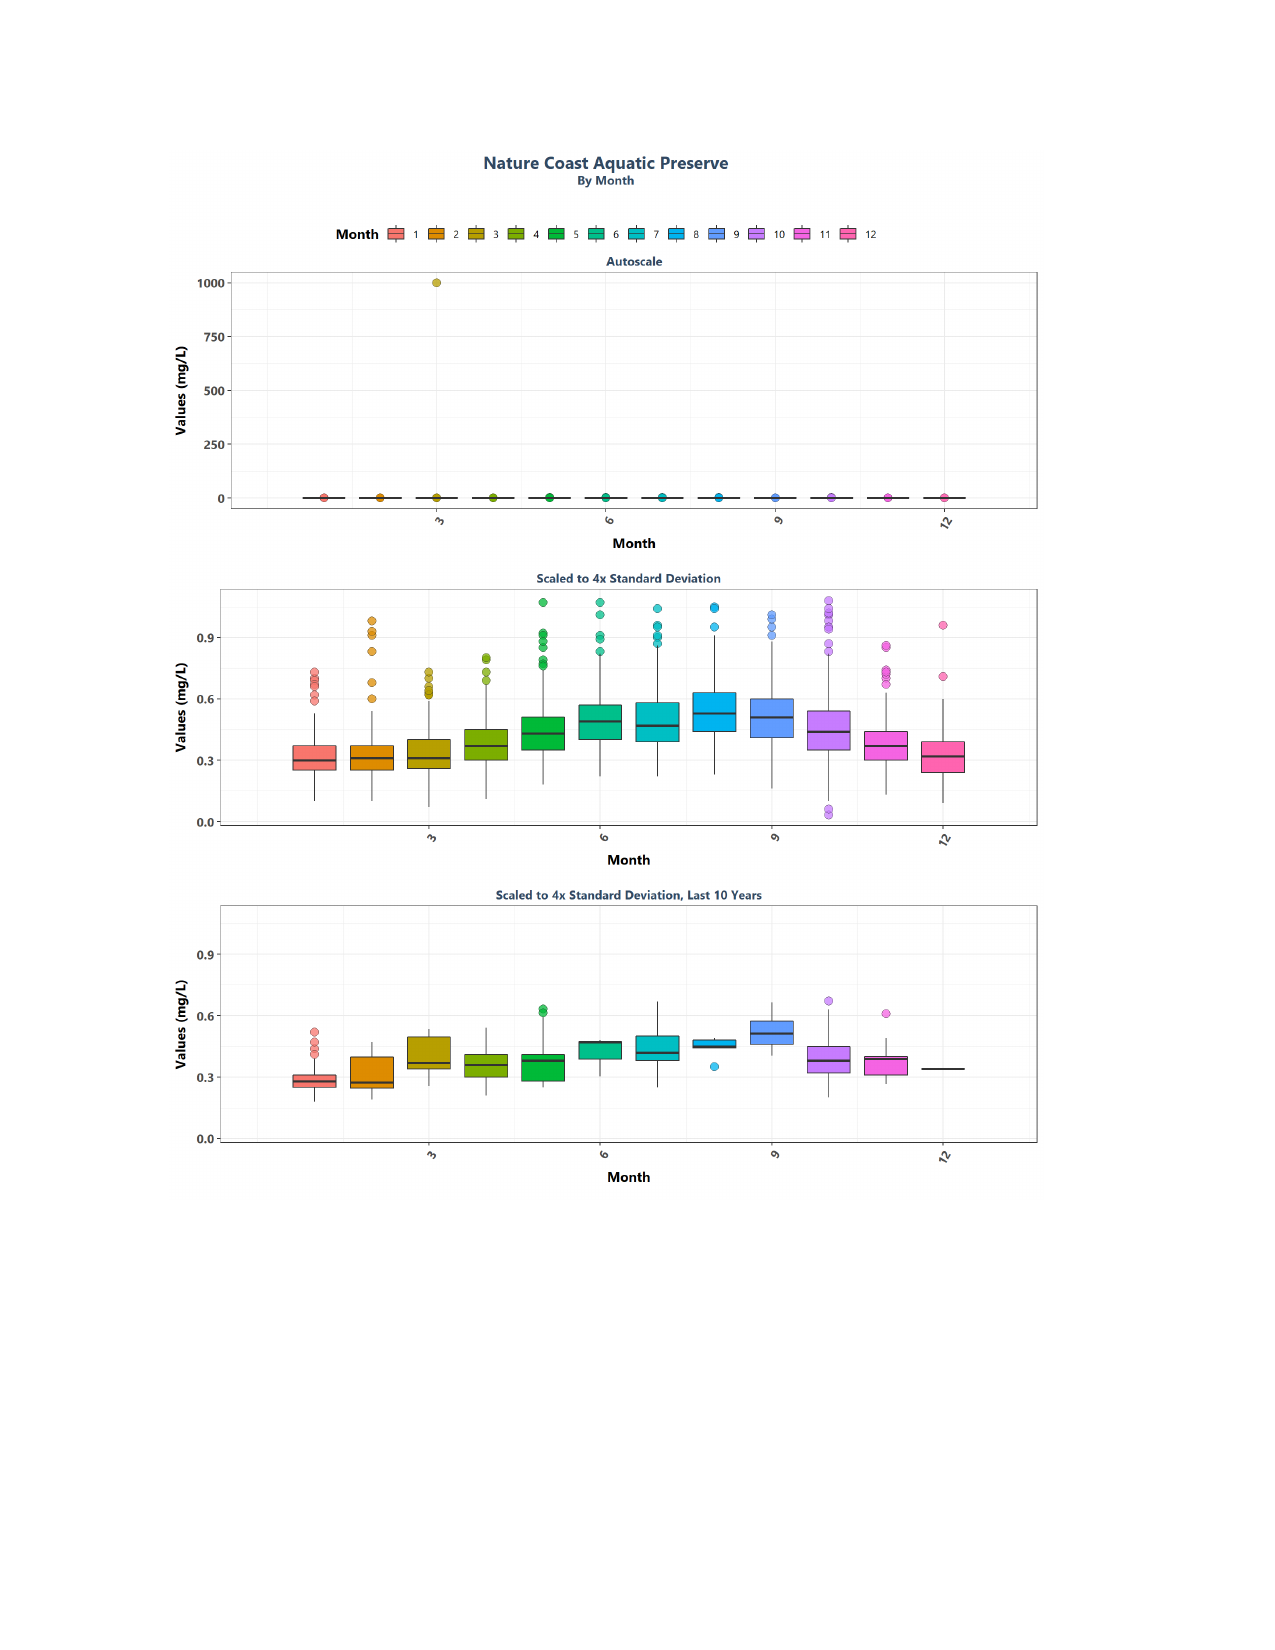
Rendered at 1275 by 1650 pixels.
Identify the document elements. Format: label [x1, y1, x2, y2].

picture [168, 150, 1044, 1200]
